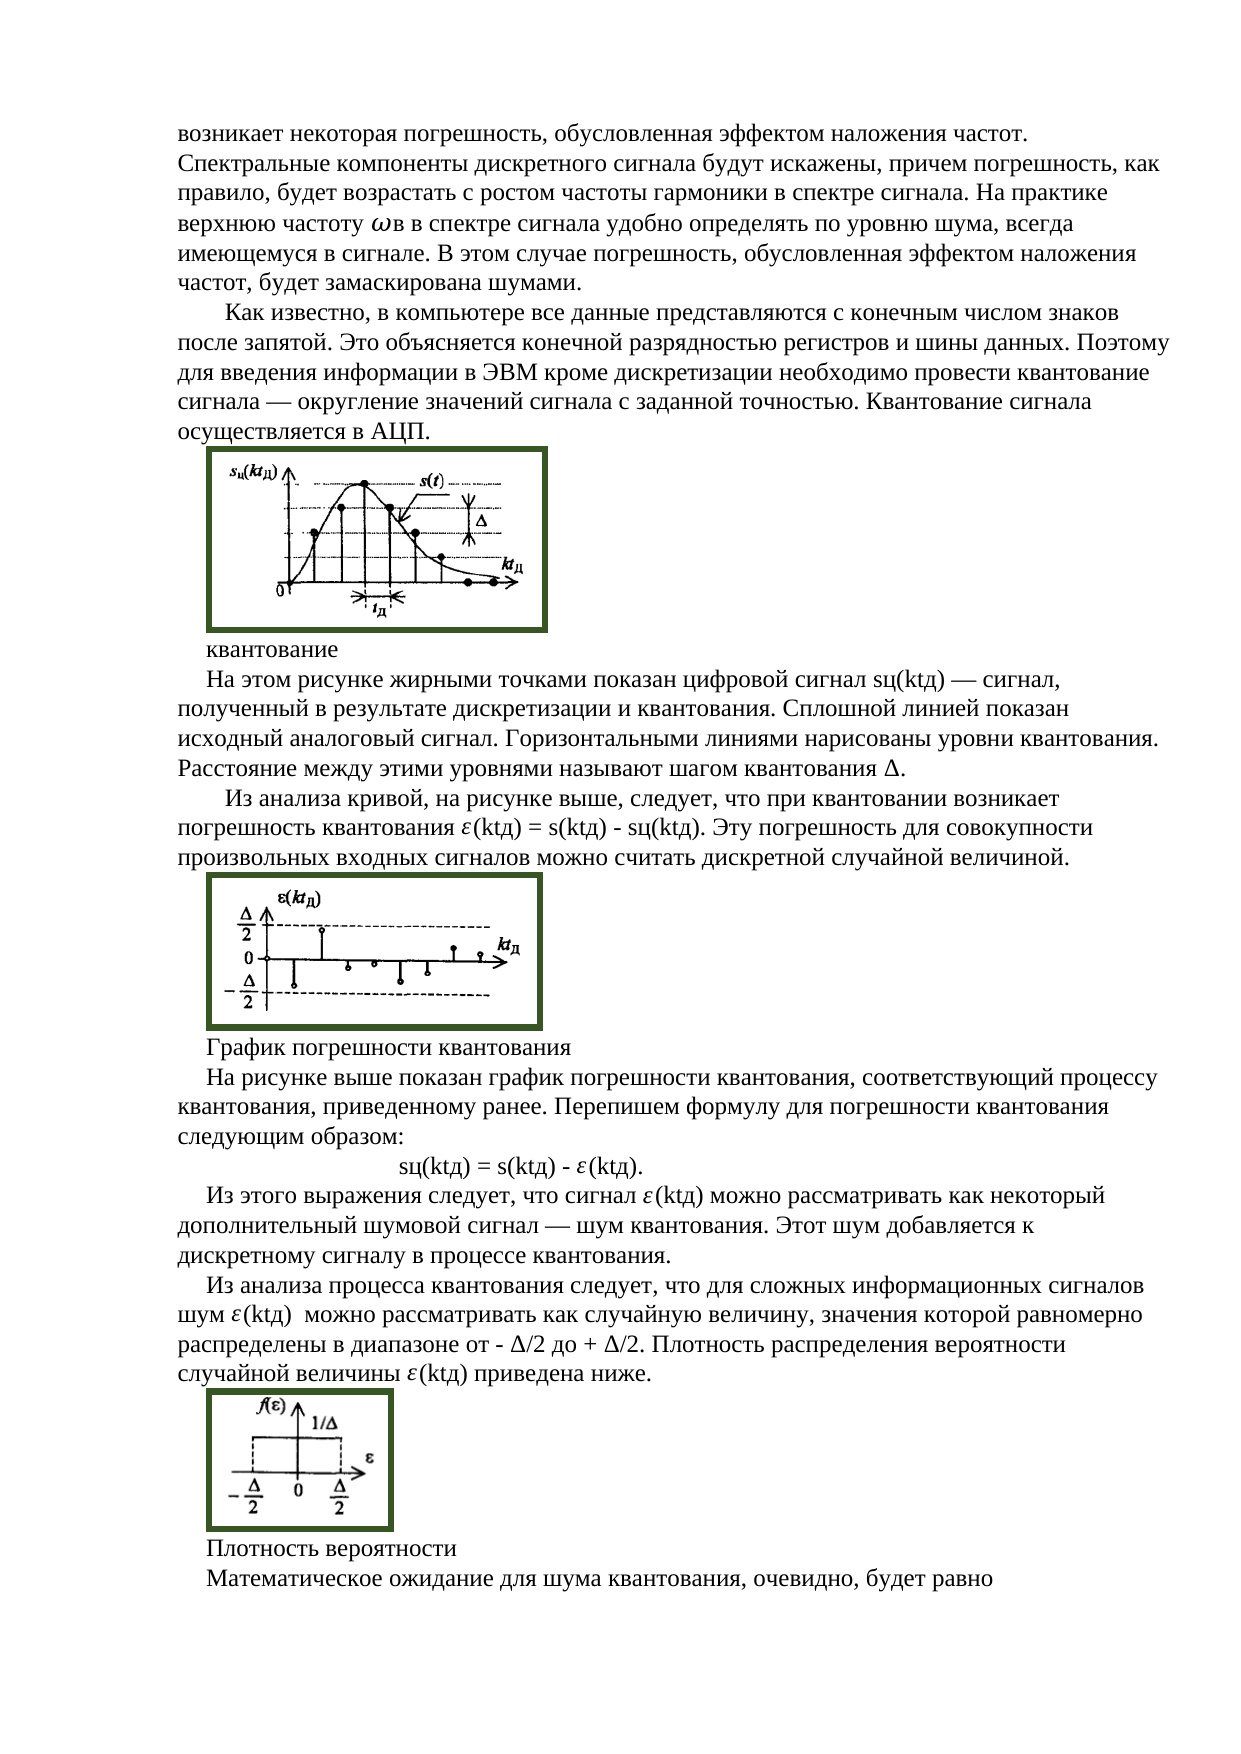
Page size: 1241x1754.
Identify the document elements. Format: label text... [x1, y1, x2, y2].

text Из анализа процесса квантования следует, что для сложных информационных сигналов шум (ktд) можно рассматривать как случайную величину, значения которой равномерно распределены в диапазоне от - Δ/2 до + Δ/2. Плотность распределения вероятности случайной величины (ktд) приведена ниже. [177, 1270, 1178, 1387]
text На этом рисунке жирными точками показан цифровой сигнал sц(ktд) — сигнал, полученный в результате дискретизации и квантования. Сплошной линией показан исходный аналоговый сигнал. Горизонтальными линиями нарисованы уровни квантования. Расстояние между этими уровнями называют шагом квантования Δ. [177, 664, 1178, 781]
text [177, 118, 1178, 296]
picture [212, 878, 537, 1024]
picture [212, 452, 542, 627]
picture [212, 1395, 388, 1526]
text На рисунке выше показан график погрешности квантования, соответствующий процессу квантования, приведенному ранее. Перепишем формулу для погрешности квантования следующим образом: [177, 1062, 1178, 1149]
text квантование [177, 634, 1178, 663]
text График погрешности квантования [177, 1032, 1178, 1061]
text Плотность вероятности [177, 1533, 1178, 1562]
text Из анализа кривой, на рисунке выше, следует, что при квантовании возникает погрешность квантования (ktд) = s(ktд) - sц(ktд). Эту погрешность для совокупности произвольных входных сигналов можно считать дискретной случайной величиной. [177, 783, 1178, 871]
text Как известно, в компьютере все данные представляются с конечным числом знаков после запятой. Это объясняется конечной разрядностью регистров и шины данных. Поэтому для введения информации в ЭВМ кроме дискретизации необходимо провести квантование сигнала — округление значений сигнала с заданной точностью. Квантование сигнала осуществляется в АЦП. [177, 297, 1178, 444]
text Из этого выражения следует, что сигнал (ktд) можно рассматривать как некоторый дополнительный шумовой сигнал — шум квантования. Этот шум добавляется к дискретному сигналу в процессе квантования. [177, 1181, 1178, 1268]
text sц(ktд) = s(ktд) - (ktд). [177, 1151, 1178, 1179]
text Математическое ожидание для шума квантования, очевидно, будет равно [177, 1563, 1178, 1592]
